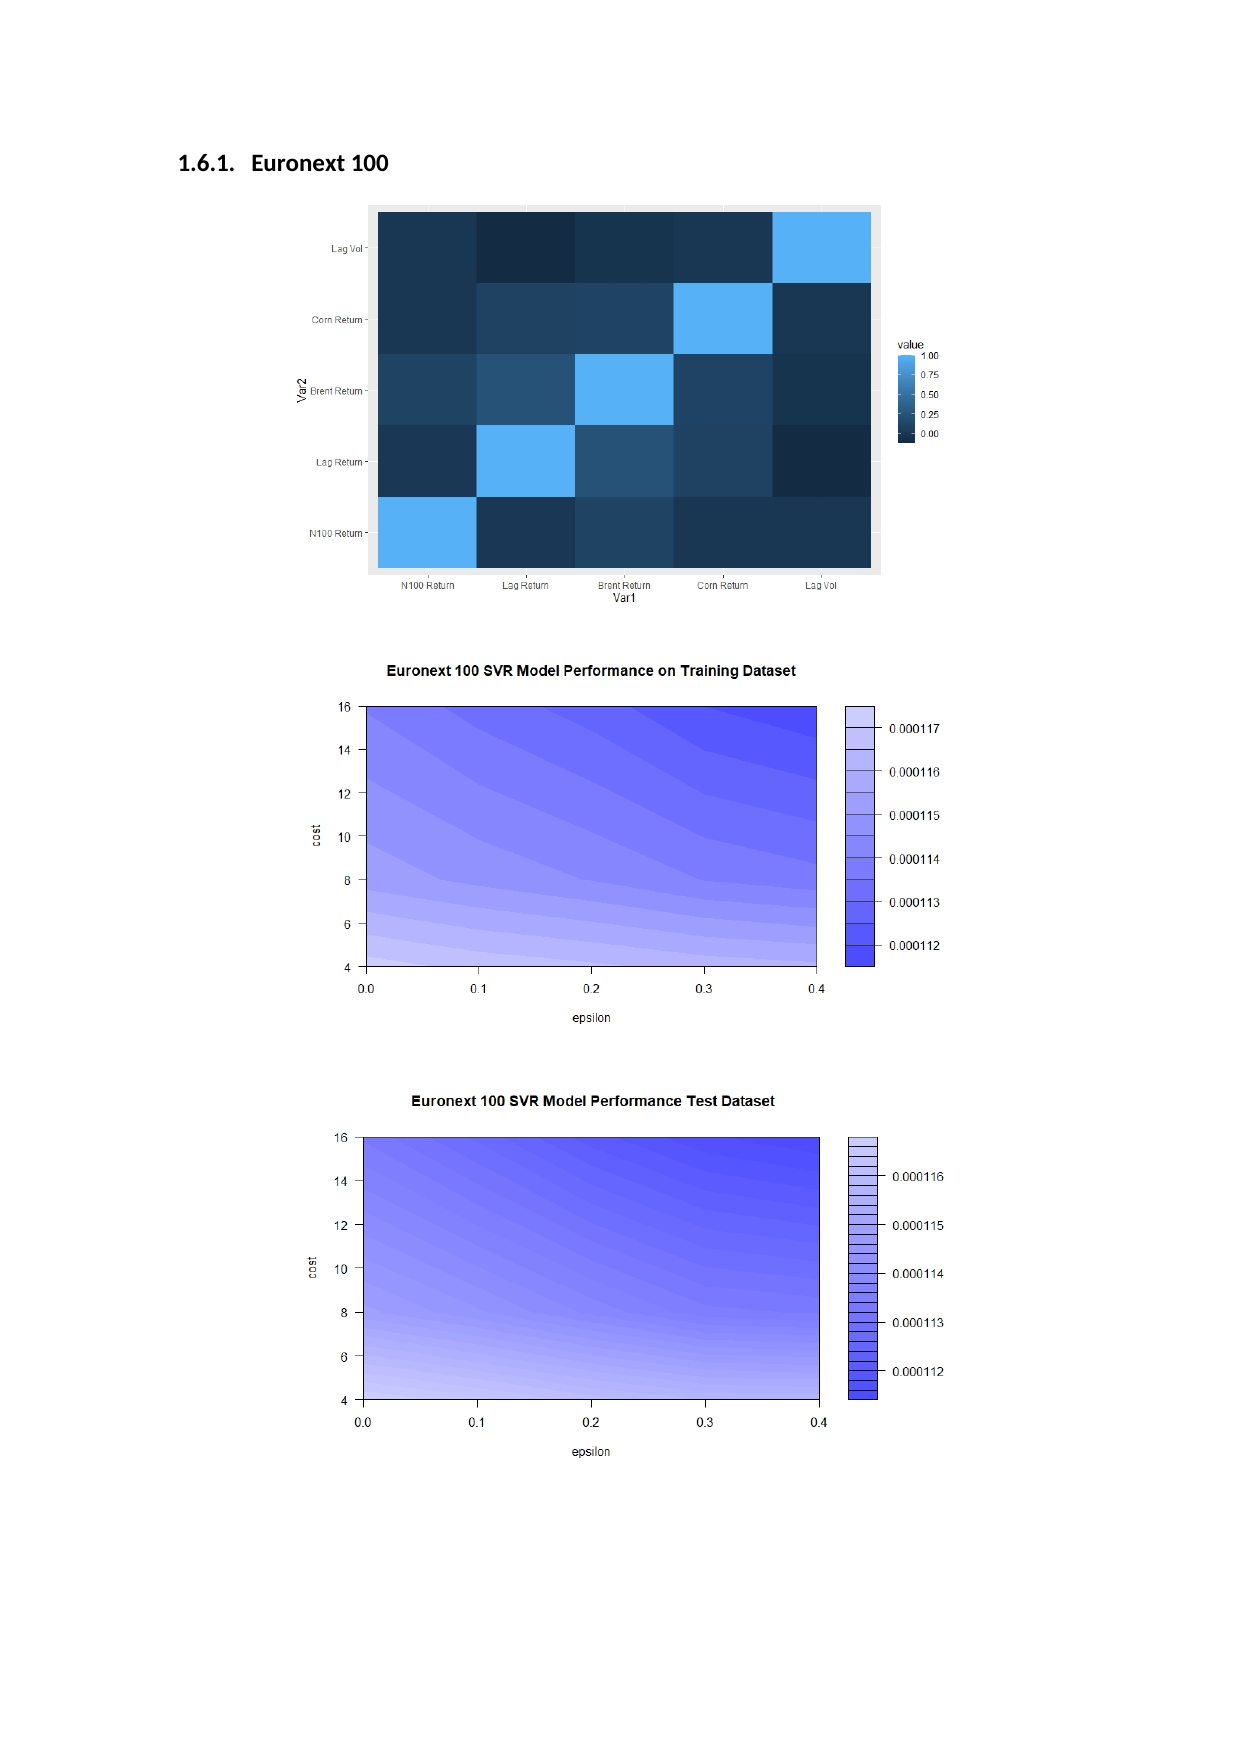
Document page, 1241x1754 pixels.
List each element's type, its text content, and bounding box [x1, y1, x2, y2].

picture [289, 1063, 951, 1473]
subtitle Euronext 100 [177, 148, 1063, 178]
picture [293, 633, 947, 1039]
picture [290, 199, 950, 609]
